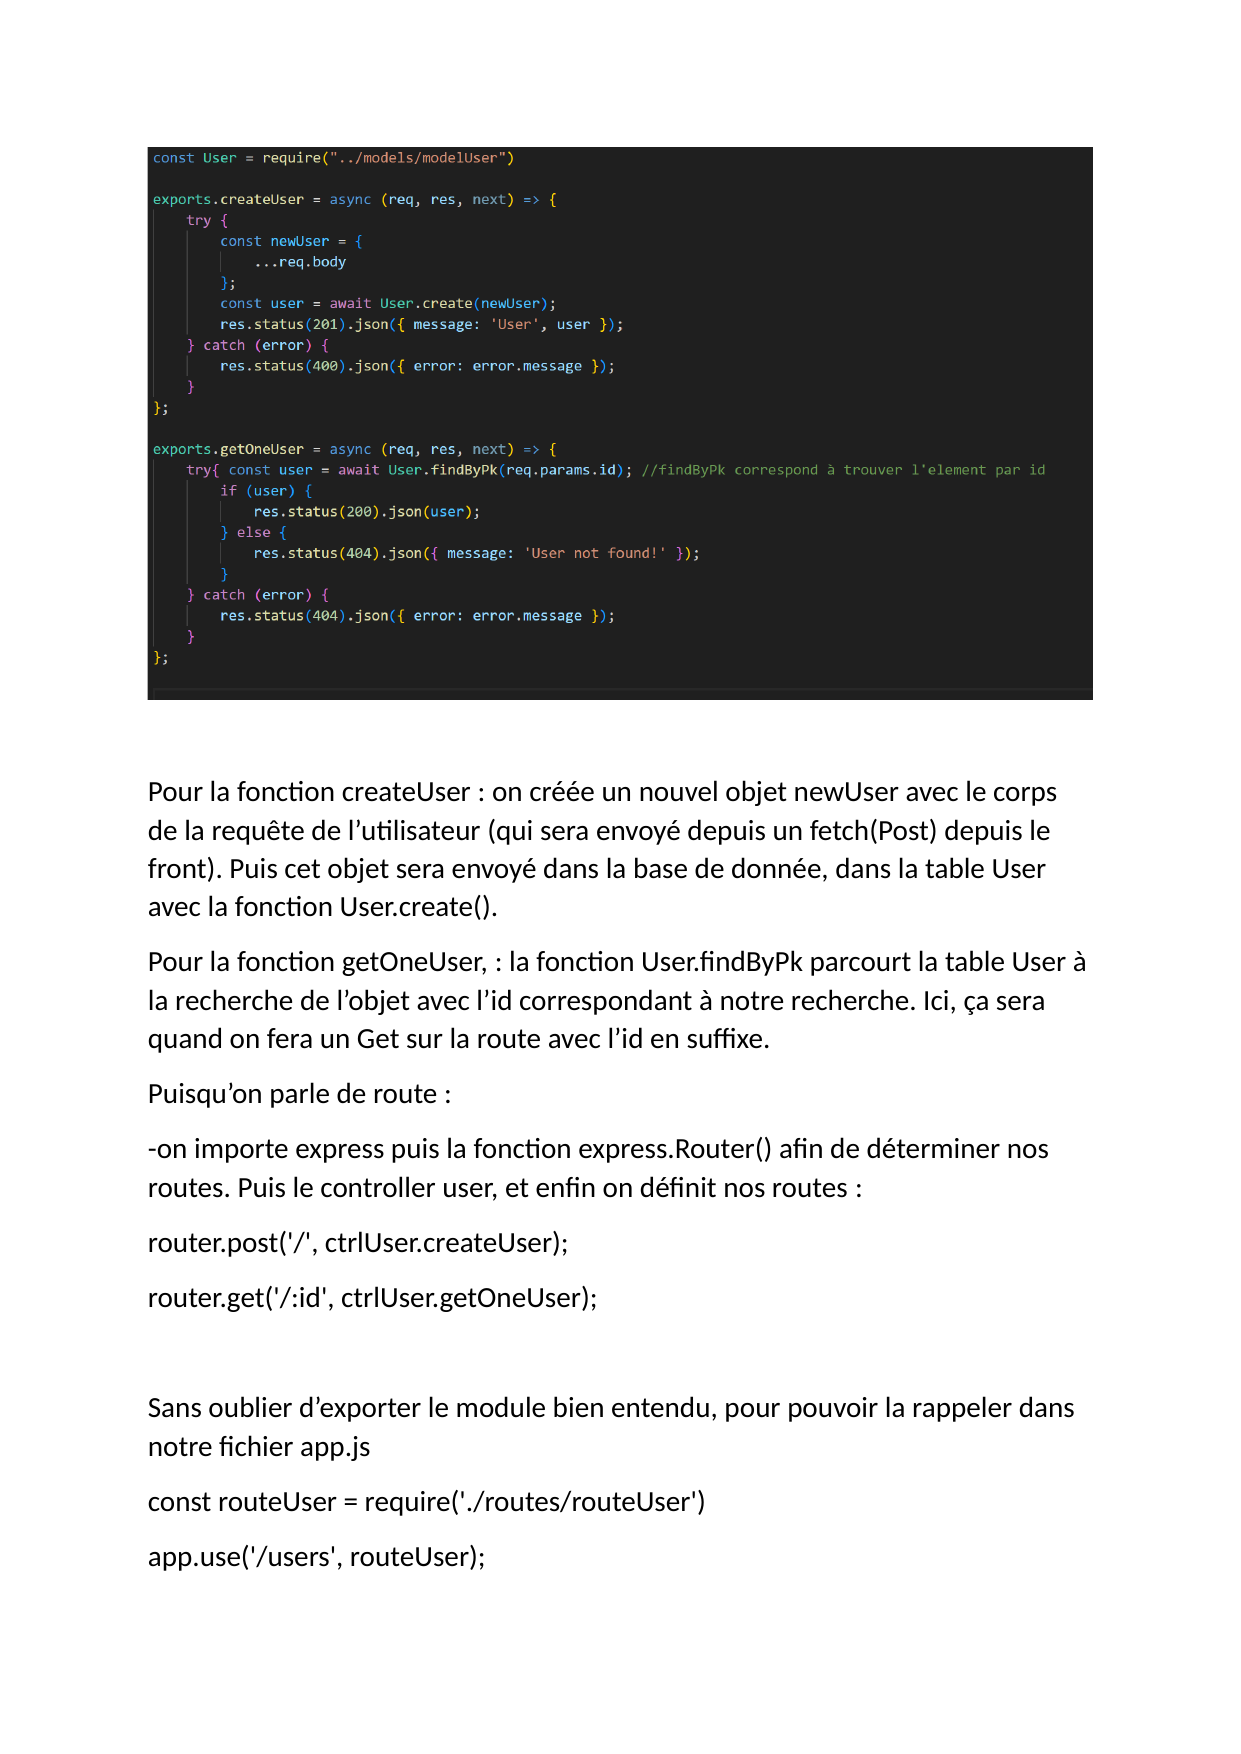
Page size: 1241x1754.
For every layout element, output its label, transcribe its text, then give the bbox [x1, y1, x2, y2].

text -on importe express puis la fonction express.Router() afin de déterminer nos routes. Puis le controller user, et enfin on définit nos routes : [148, 1131, 1093, 1205]
text app.use('/users', routeUser); [148, 1538, 1093, 1574]
picture [147, 147, 1093, 700]
text router.get('/:id', ctrlUser.getOneUser); [148, 1279, 1093, 1315]
text const routeUser = require('./routes/routeUser') [148, 1483, 1093, 1519]
text router.post('/', ctrlUser.createUser); [148, 1224, 1093, 1260]
text Sans oublier d’exporter le module bien entendu, pour pouvoir la rappeler dans notre fichier app.js [148, 1389, 1093, 1463]
text Puisqu’on parle de route : [148, 1076, 1093, 1111]
text Pour la fonction getOneUser, : la fonction User.findByPk parcourt la table User à la recherche de l’objet avec l’id correspondant à notre recherche. Ici, ça sera quand on fera un Get sur la route avec l’id en suffixe. [148, 943, 1093, 1056]
text Pour la fonction createUser : on créée un nouvel objet newUser avec le corps de la requête de l’utilisateur (qui sera envoyé depuis un fetch(Post) depuis le front). Puis cet objet sera envoyé dans la base de donnée, dans la table User avec la fonction User.create(). [148, 773, 1093, 924]
